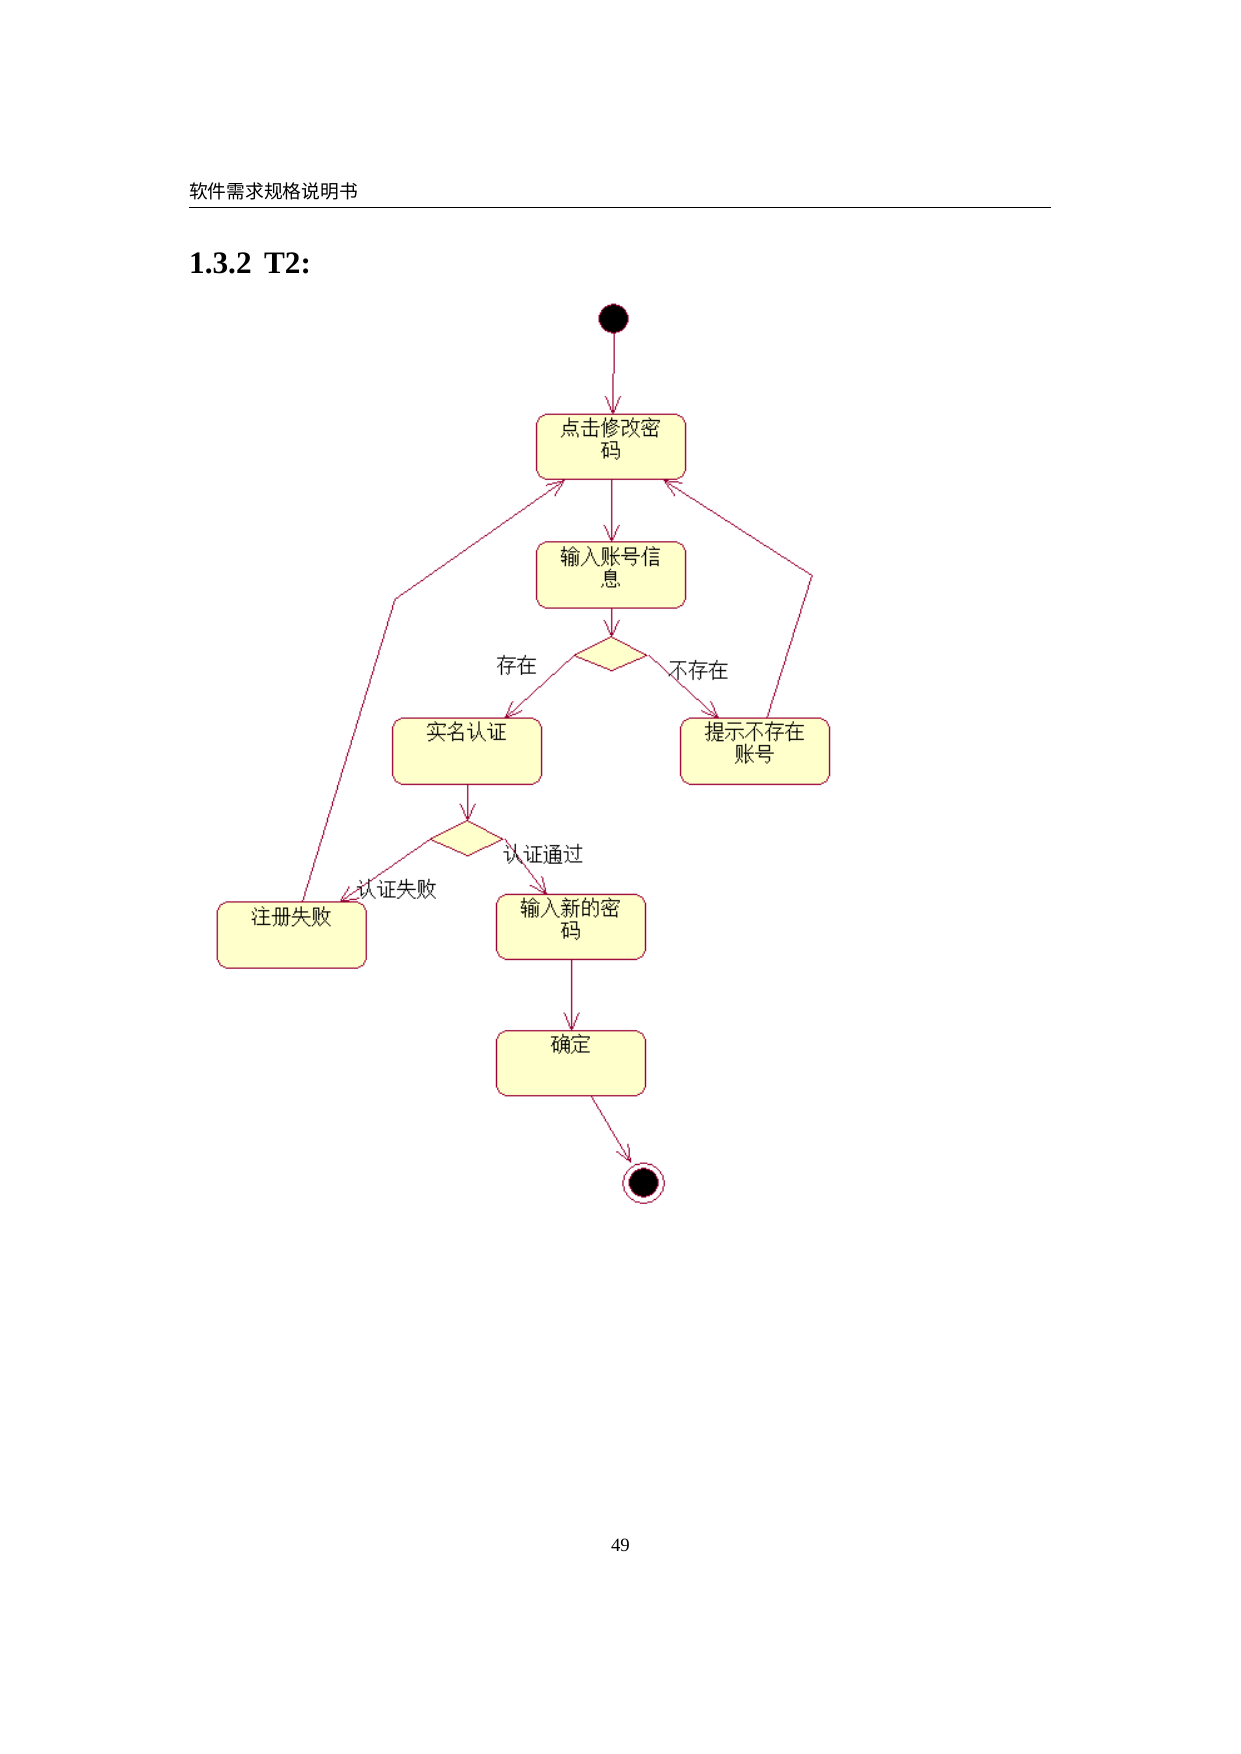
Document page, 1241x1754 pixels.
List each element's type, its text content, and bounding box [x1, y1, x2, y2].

picture [188, 280, 948, 1229]
subtitle T2: [189, 244, 1051, 280]
